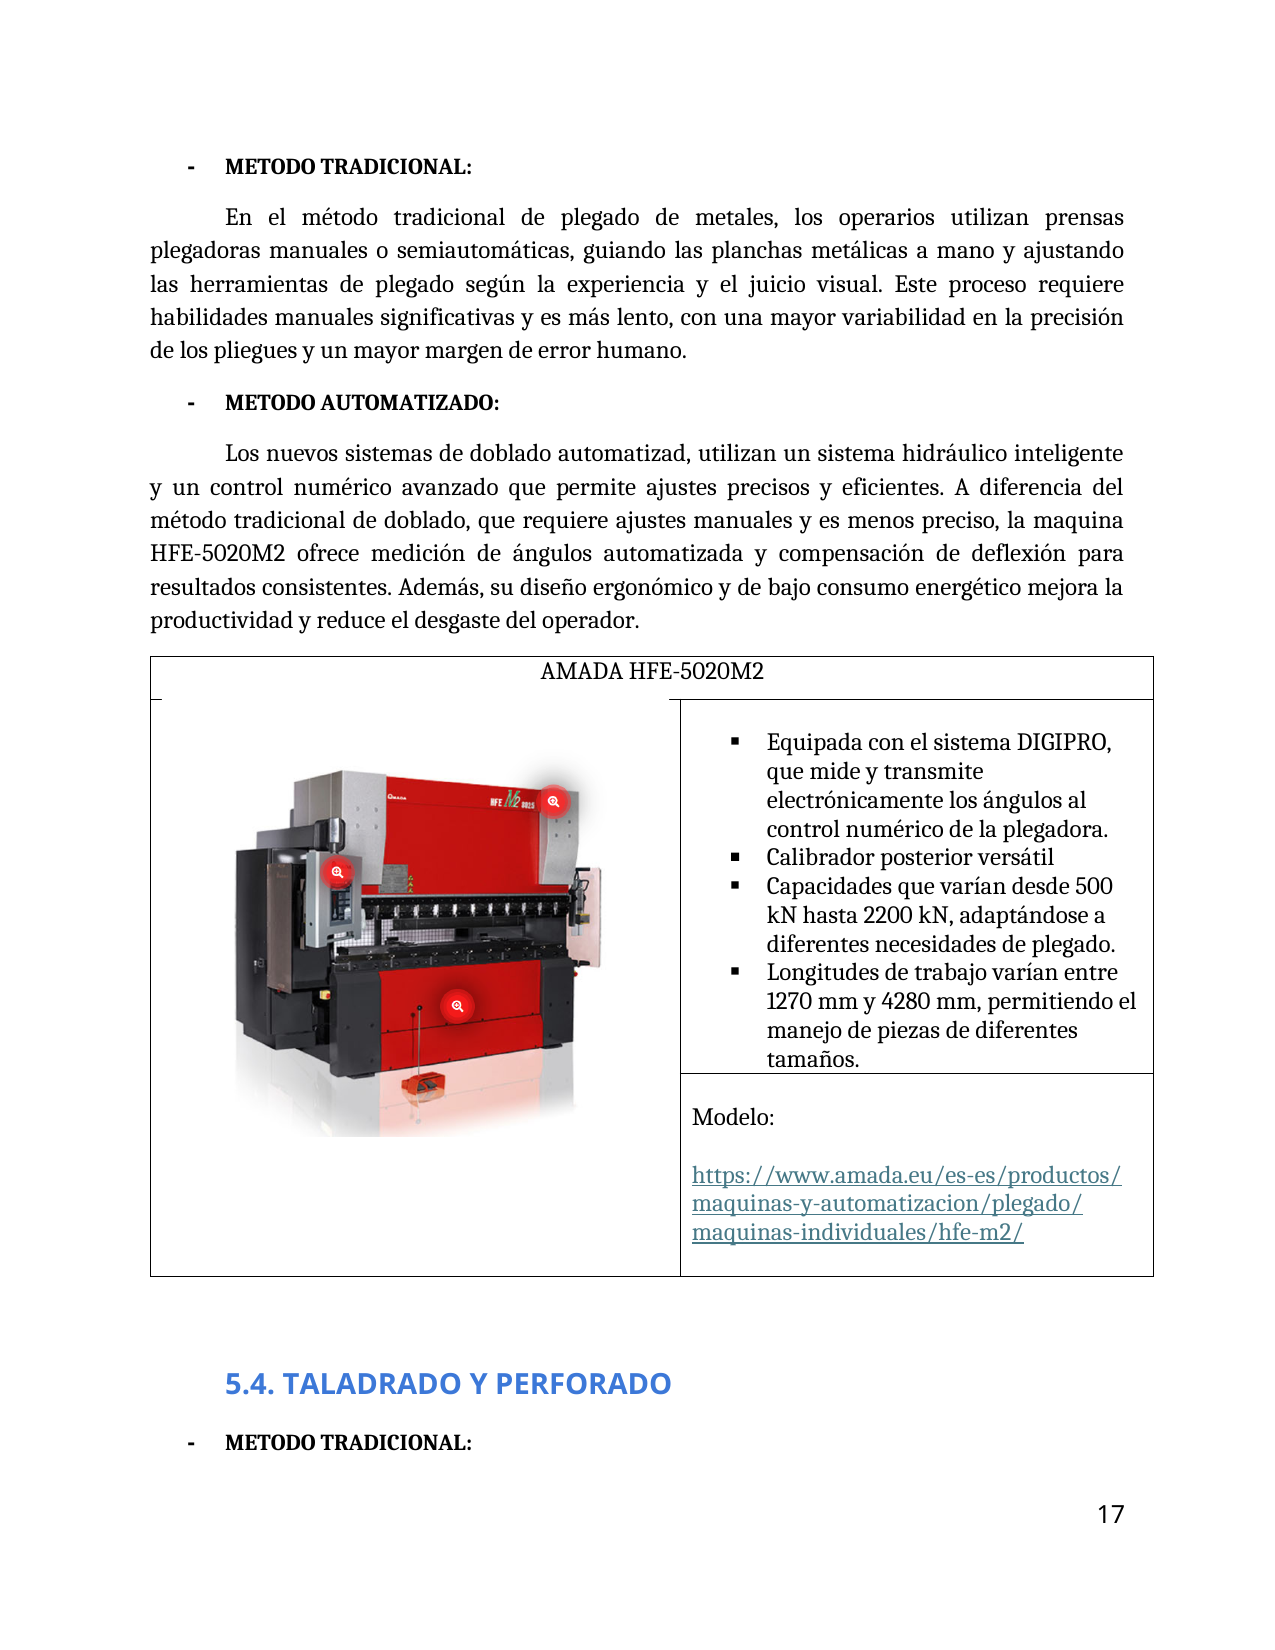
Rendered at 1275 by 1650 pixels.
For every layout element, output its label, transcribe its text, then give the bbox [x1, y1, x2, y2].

table_header AMADA HFE-5020M2 [151, 657, 1153, 698]
table_cell [151, 700, 680, 1276]
table_cell Equipada con el sistema DIGIPRO, que mide y transmite electrónicamente los ángulos al control numérico de la plegadora. Calibrador posterior versátil Capacidades que varían desde 500 kN hasta 2200 kN, adaptándose a diferentes necesidades de plegado. Longitudes de trabajo varían entre 1270 mm y 4280 mm, permitiendo el manejo de piezas de diferentes tamaños. [681, 700, 1153, 1073]
list METODO TRADICIONAL: [187, 150, 1125, 181]
subtitle 5.4. TALADRADO Y PERFORADO [150, 1364, 1125, 1403]
text Los nuevos sistemas de doblado automatizad, utilizan un sistema hidráulico inteligente y un control numérico avanzado que permite ajustes precisos y eficientes. A diferencia del método tradicional de doblado, que requiere ajustes manuales y es menos preciso, la maquina HFE-5020M2 ofrece medición de ángulos automatizada y compensación de deflexión para resultados consistentes. Además, su diseño ergonómico y de bajo consumo energético mejora la productividad y reduce el desgaste del operador. [150, 439, 1125, 634]
table_cell Modelo: https://www.amada.eu/es-es/productos/maquinas-y-automatizacion/plegado/maquinas-individuales/hfe-m2/ [681, 1074, 1153, 1276]
picture [161, 699, 670, 1137]
list METODO AUTOMATIZADO: [187, 386, 1125, 417]
text En el método tradicional de plegado de metales, los operarios utilizan prensas plegadoras manuales o semiautomáticas, guiando las planchas metálicas a mano y ajustando las herramientas de plegado según la experiencia y el juicio visual. Este proceso requiere habilidades manuales significativas y es más lento, con una mayor variabilidad en la precisión de los pliegues y un mayor margen de error humano. [150, 203, 1125, 365]
list METODO TRADICIONAL: [187, 1426, 1125, 1457]
